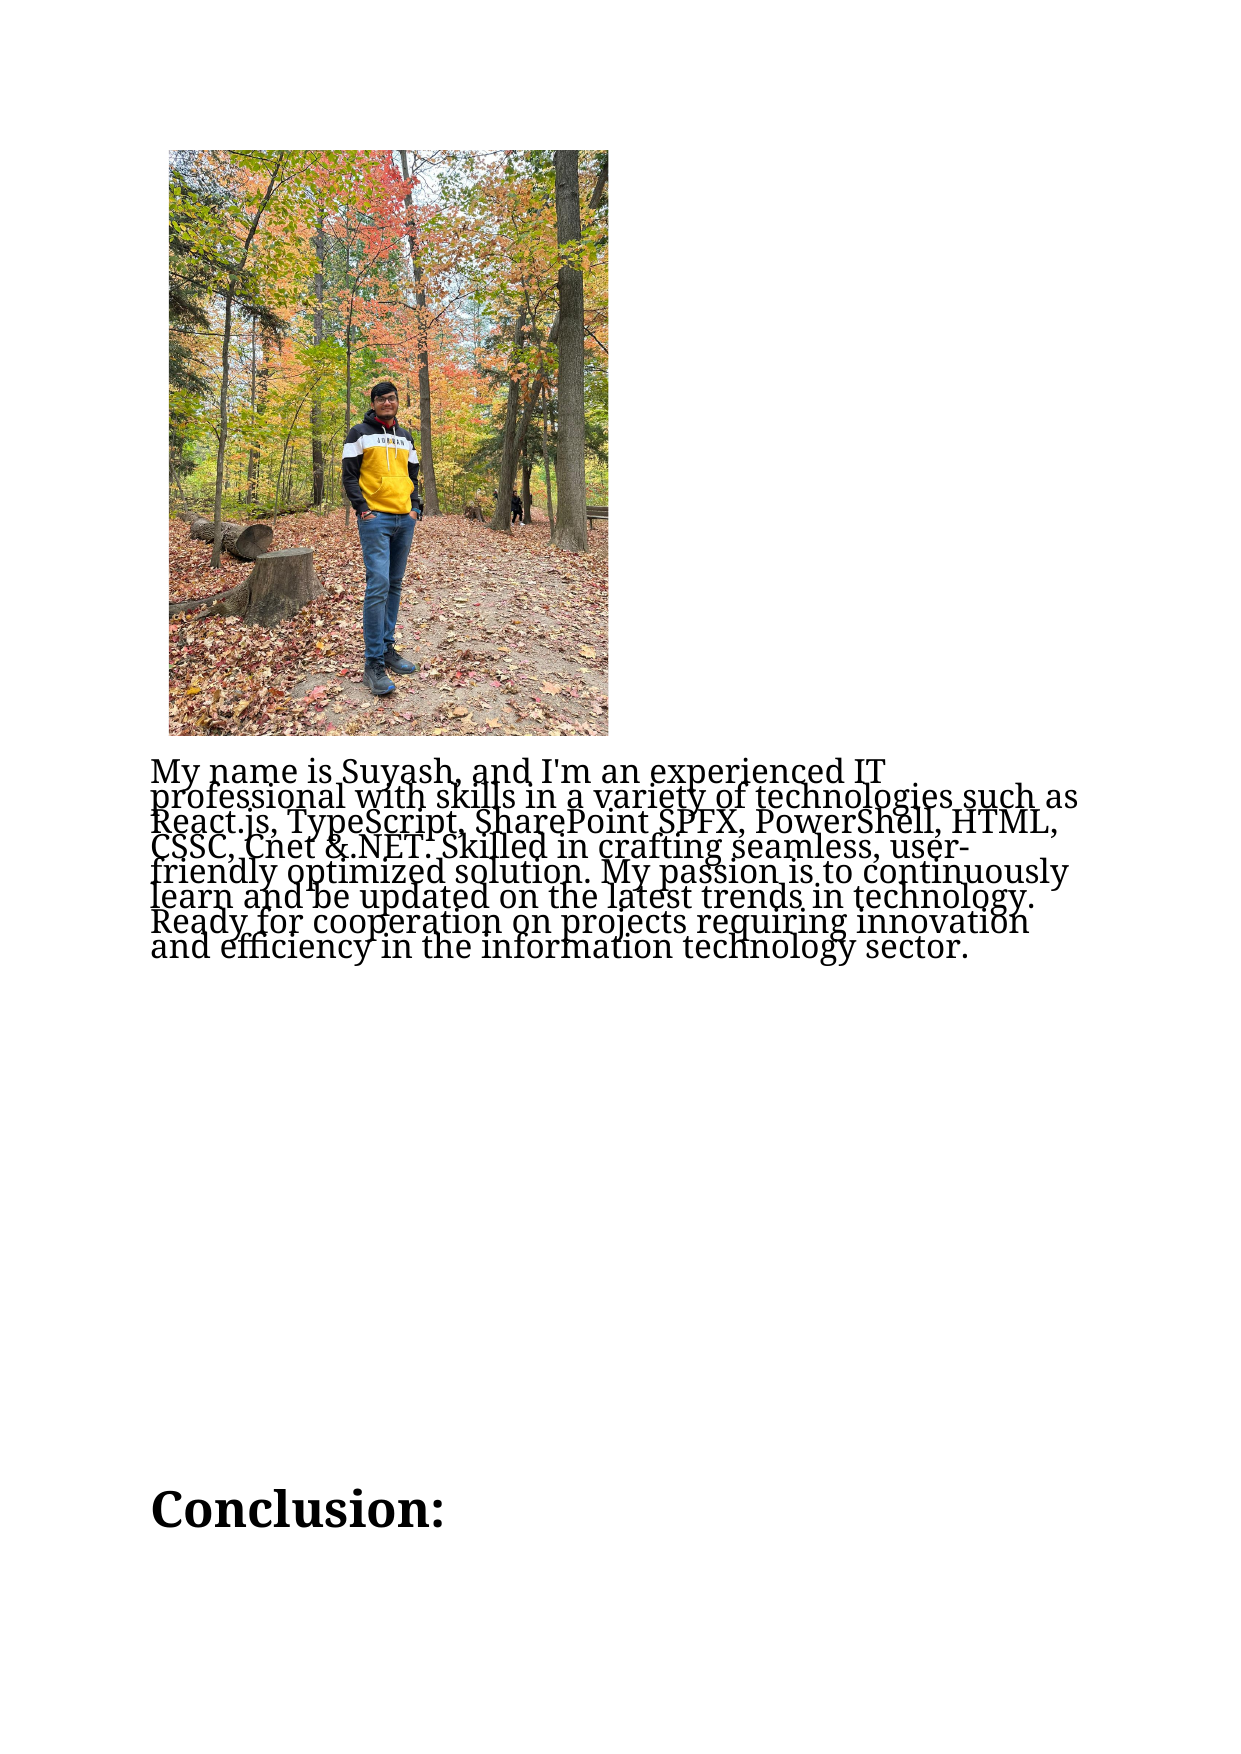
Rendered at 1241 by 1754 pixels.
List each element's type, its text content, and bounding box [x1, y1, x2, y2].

text Conclusion: [150, 1474, 1090, 1542]
text My name is Suyash, and I'm an experienced IT professional with skills in a variety of technologies such as React.js, TypeScript, SharePoint SPFX, PowerShell, HTML, CSSC, Cnet &.NET. Skilled in crafting seamless, user-friendly optimized solution. My passion is to continuously learn and be updated on the latest trends in technology. Ready for cooperation on projects requiring innovation and efficiency in the information technology sector. [150, 763, 1090, 963]
